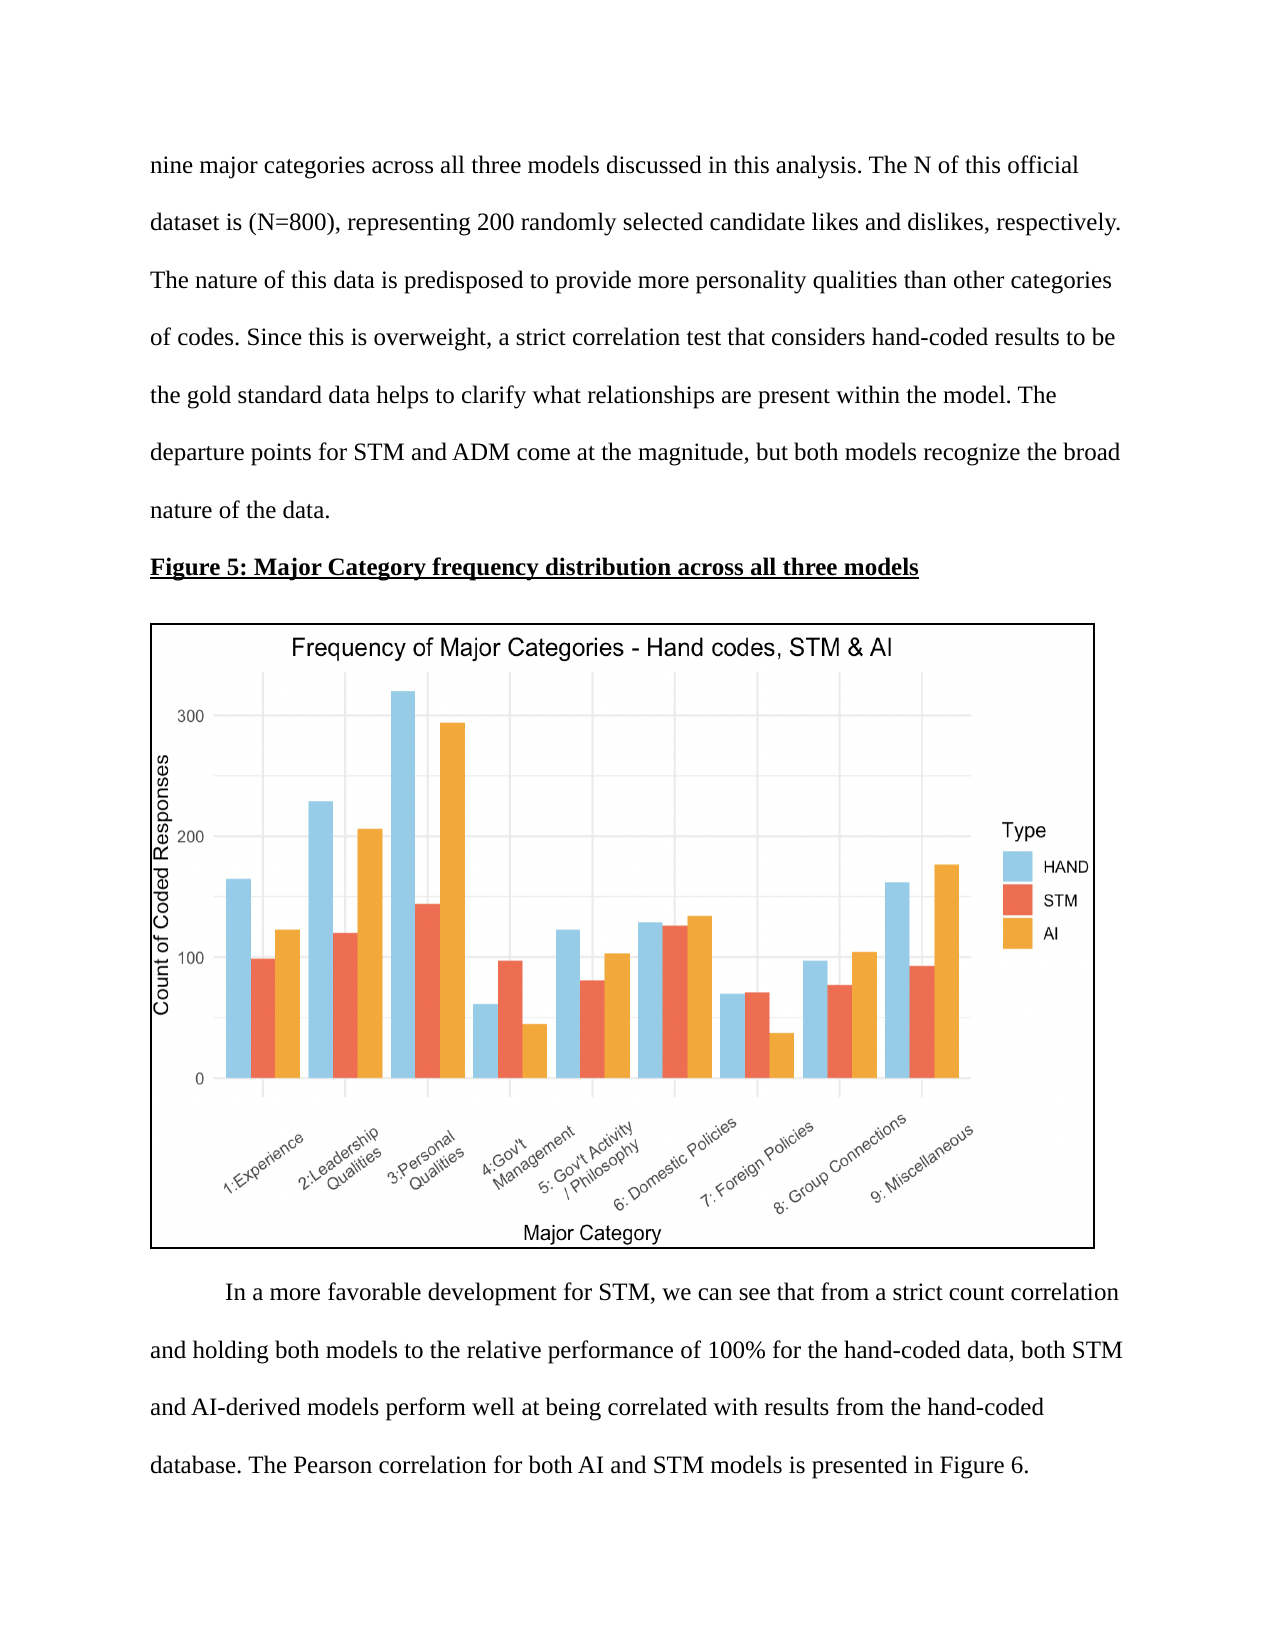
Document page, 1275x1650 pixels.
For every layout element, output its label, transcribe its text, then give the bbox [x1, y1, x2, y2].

text Figure 5: Major Category frequency distribution across all three models [150, 552, 1125, 581]
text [150, 1277, 1125, 1479]
picture [152, 625, 1093, 1247]
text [150, 150, 1125, 524]
